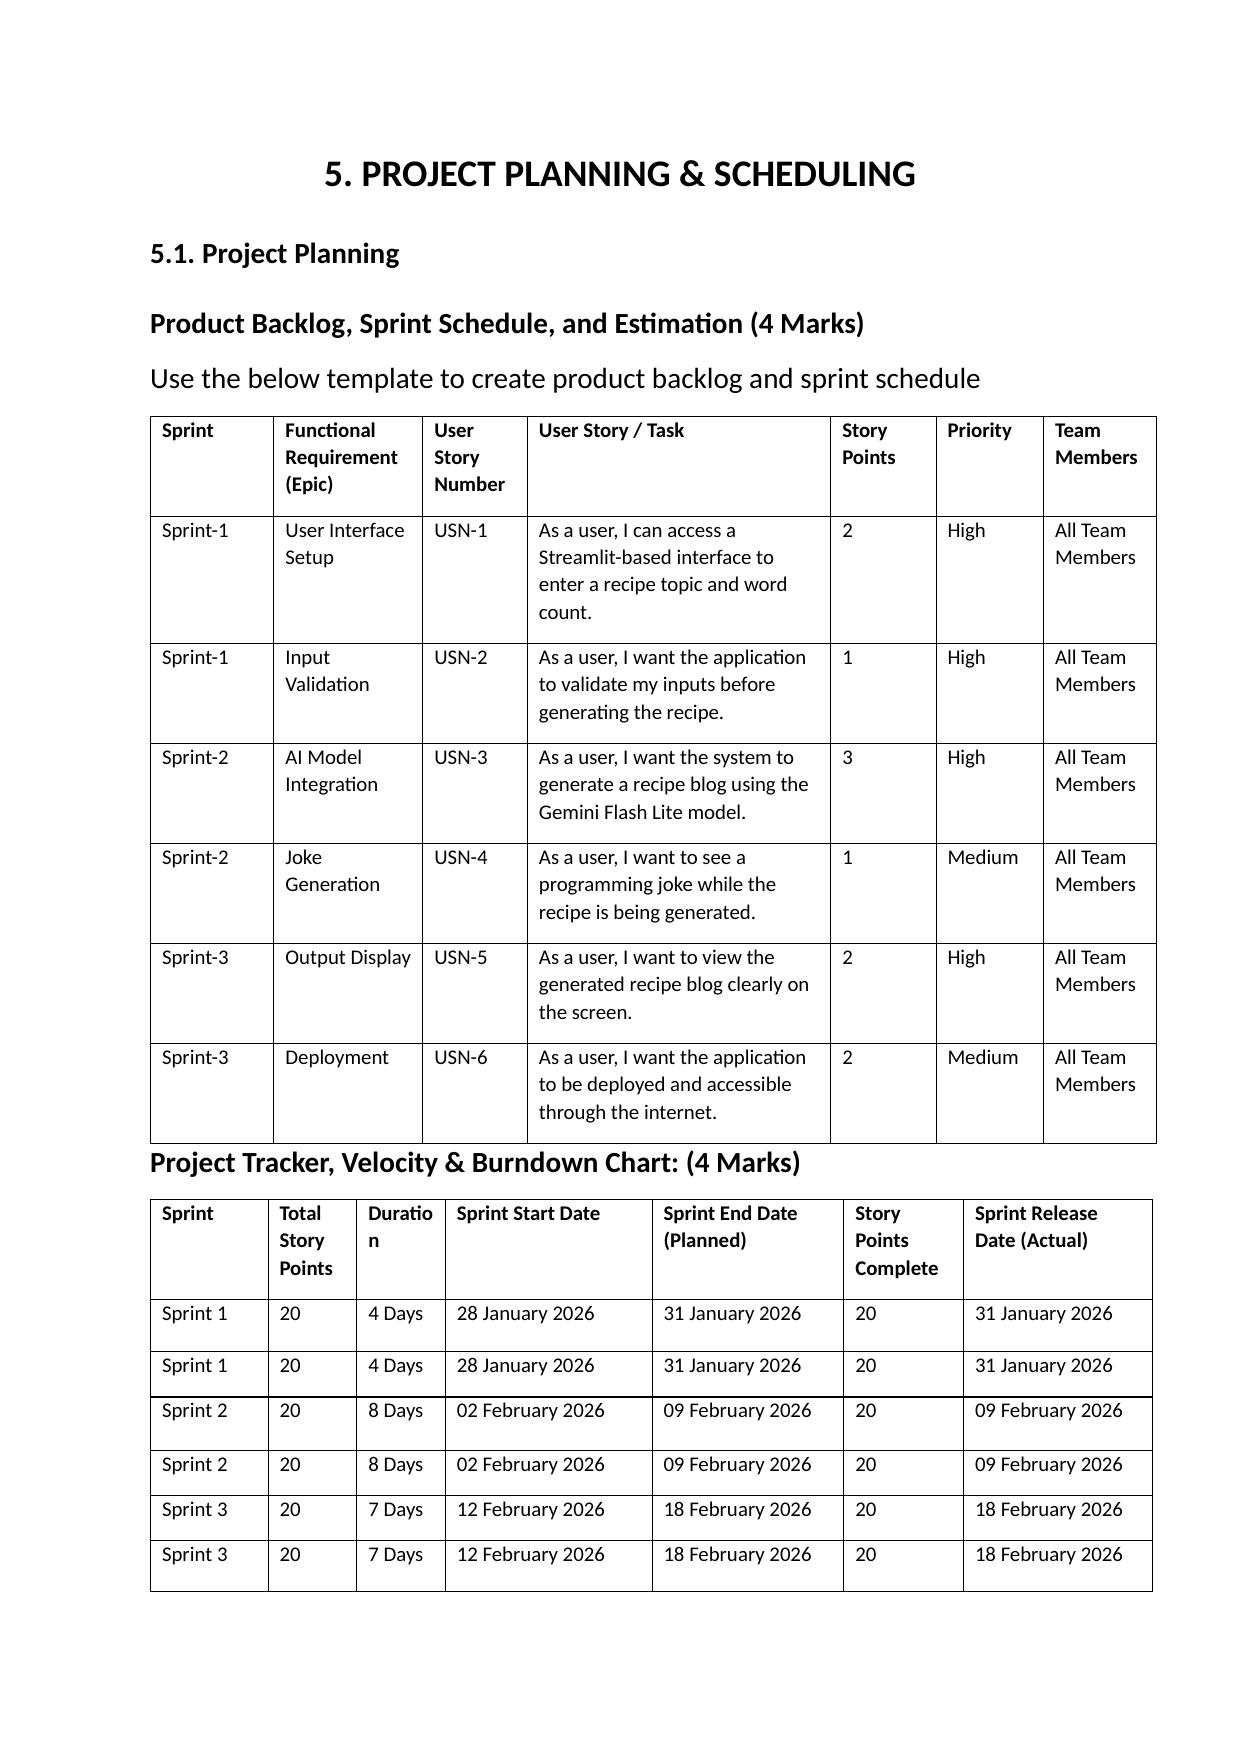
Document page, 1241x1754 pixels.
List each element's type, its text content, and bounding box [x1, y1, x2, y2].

table_cell 20 [269, 1352, 356, 1396]
table_cell USN-5 [423, 944, 527, 1043]
table_cell 31 January 2026 [964, 1352, 1152, 1396]
table_cell 20 [269, 1451, 356, 1495]
table_cell 09 February 2026 [964, 1451, 1152, 1495]
text 5. PROJECT PLANNING & SCHEDULING [150, 150, 1090, 196]
table_cell 02 February 2026 [446, 1398, 652, 1450]
table_cell 8 Days [357, 1451, 445, 1495]
table_cell Sprint 2 [151, 1451, 268, 1495]
table_cell 4 Days [357, 1352, 445, 1396]
table_cell 4 Days [357, 1300, 445, 1351]
table_cell 20 [844, 1541, 963, 1591]
table_header Sprint [151, 417, 273, 516]
table_cell Sprint 3 [151, 1496, 268, 1540]
table_cell As a user, I can access a Streamlit-based interface to enter a recipe topic and word count. [528, 517, 830, 643]
table_cell 28 January 2026 [446, 1352, 652, 1396]
table_header Priority [937, 417, 1043, 516]
table_cell 31 January 2026 [964, 1300, 1152, 1351]
table_cell 28 January 2026 [446, 1300, 652, 1351]
table_cell 18 February 2026 [964, 1496, 1152, 1540]
table_header User Story Number [423, 417, 527, 516]
table_cell 3 [831, 744, 936, 843]
table_cell 09 February 2026 [653, 1451, 843, 1495]
table_cell As a user, I want the system to generate a recipe blog using the Gemini Flash Lite model. [528, 744, 830, 843]
table_cell 1 [831, 844, 936, 943]
table_cell High [937, 644, 1043, 743]
table_header Sprint End Date (Planned) [653, 1200, 843, 1299]
text Use the below template to create product backlog and sprint schedule [150, 361, 1090, 396]
table_cell As a user, I want to view the generated recipe blog clearly on the screen. [528, 944, 830, 1043]
table_cell 12 February 2026 [446, 1496, 652, 1540]
table_cell Medium [937, 1044, 1043, 1143]
table_cell 7 Days [357, 1541, 445, 1591]
table_header Total Story Points [269, 1200, 356, 1299]
table_cell All Team Members [1044, 744, 1156, 843]
table_header Sprint Release Date (Actual) [964, 1200, 1152, 1299]
table_cell Input Validation [274, 644, 422, 743]
table_cell 18 February 2026 [653, 1496, 843, 1540]
table_cell AI Model Integration [274, 744, 422, 843]
table_cell Sprint 3 [151, 1541, 268, 1591]
table_header Sprint Start Date [446, 1200, 652, 1299]
table_cell 1 [831, 644, 936, 743]
table_header Duration [357, 1200, 445, 1299]
table_cell 09 February 2026 [653, 1398, 843, 1450]
table_header Team Members [1044, 417, 1156, 516]
table_cell 20 [844, 1352, 963, 1396]
table_cell Output Display [274, 944, 422, 1043]
table_cell All Team Members [1044, 1044, 1156, 1143]
table_cell 7 Days [357, 1496, 445, 1540]
table_cell Sprint 1 [151, 1300, 268, 1351]
table_cell 8 Days [357, 1398, 445, 1450]
text Product Backlog, Sprint Schedule, and Estimation (4 Marks) [150, 306, 1090, 341]
table_header Story Points Complete [844, 1200, 963, 1299]
table_cell Sprint-1 [151, 517, 273, 643]
table_cell Medium [937, 844, 1043, 943]
table_cell Deployment [274, 1044, 422, 1143]
table_cell 18 February 2026 [653, 1541, 843, 1591]
table_header User Story / Task [528, 417, 830, 516]
table_cell As a user, I want to see a programming joke while the recipe is being generated. [528, 844, 830, 943]
table_cell 02 February 2026 [446, 1451, 652, 1495]
table_cell Sprint-2 [151, 744, 273, 843]
table_cell As a user, I want the application to be deployed and accessible through the internet. [528, 1044, 830, 1143]
table_cell 31 January 2026 [653, 1352, 843, 1396]
table_cell High [937, 744, 1043, 843]
table_cell As a user, I want the application to validate my inputs before generating the recipe. [528, 644, 830, 743]
table_cell USN-6 [423, 1044, 527, 1143]
table_cell 18 February 2026 [964, 1541, 1152, 1591]
table_cell 2 [831, 944, 936, 1043]
table_cell 20 [844, 1398, 963, 1450]
table_cell 20 [844, 1451, 963, 1495]
text Project Tracker, Velocity & Burndown Chart: (4 Marks) [150, 1144, 1090, 1180]
table_header Story Points [831, 417, 936, 516]
table_header Functional Requirement (Epic) [274, 417, 422, 516]
table_cell Sprint-1 [151, 644, 273, 743]
table_cell High [937, 517, 1043, 643]
table_cell USN-1 [423, 517, 527, 643]
table_cell All Team Members [1044, 517, 1156, 643]
table_cell 12 February 2026 [446, 1541, 652, 1591]
table_cell All Team Members [1044, 844, 1156, 943]
table_cell High [937, 944, 1043, 1043]
text 5.1. Project Planning [150, 235, 1090, 271]
table_cell 20 [844, 1300, 963, 1351]
table_cell USN-3 [423, 744, 527, 843]
table_cell All Team Members [1044, 944, 1156, 1043]
table_cell USN-2 [423, 644, 527, 743]
table_cell 09 February 2026 [964, 1398, 1152, 1450]
table_cell Sprint 2 [151, 1398, 268, 1450]
table_cell Joke Generation [274, 844, 422, 943]
table_cell 2 [831, 517, 936, 643]
table_cell Sprint-3 [151, 944, 273, 1043]
table_cell 20 [269, 1398, 356, 1450]
table_cell USN-4 [423, 844, 527, 943]
table_cell 20 [844, 1496, 963, 1540]
table_cell Sprint 1 [151, 1352, 268, 1396]
table_cell 20 [269, 1496, 356, 1540]
table_cell 20 [269, 1541, 356, 1591]
table_cell Sprint-2 [151, 844, 273, 943]
table_cell 2 [831, 1044, 936, 1143]
table_cell 31 January 2026 [653, 1300, 843, 1351]
table_cell User Interface Setup [274, 517, 422, 643]
table_cell 20 [269, 1300, 356, 1351]
table_cell All Team Members [1044, 644, 1156, 743]
table_cell Sprint-3 [151, 1044, 273, 1143]
table_header Sprint [151, 1200, 268, 1299]
